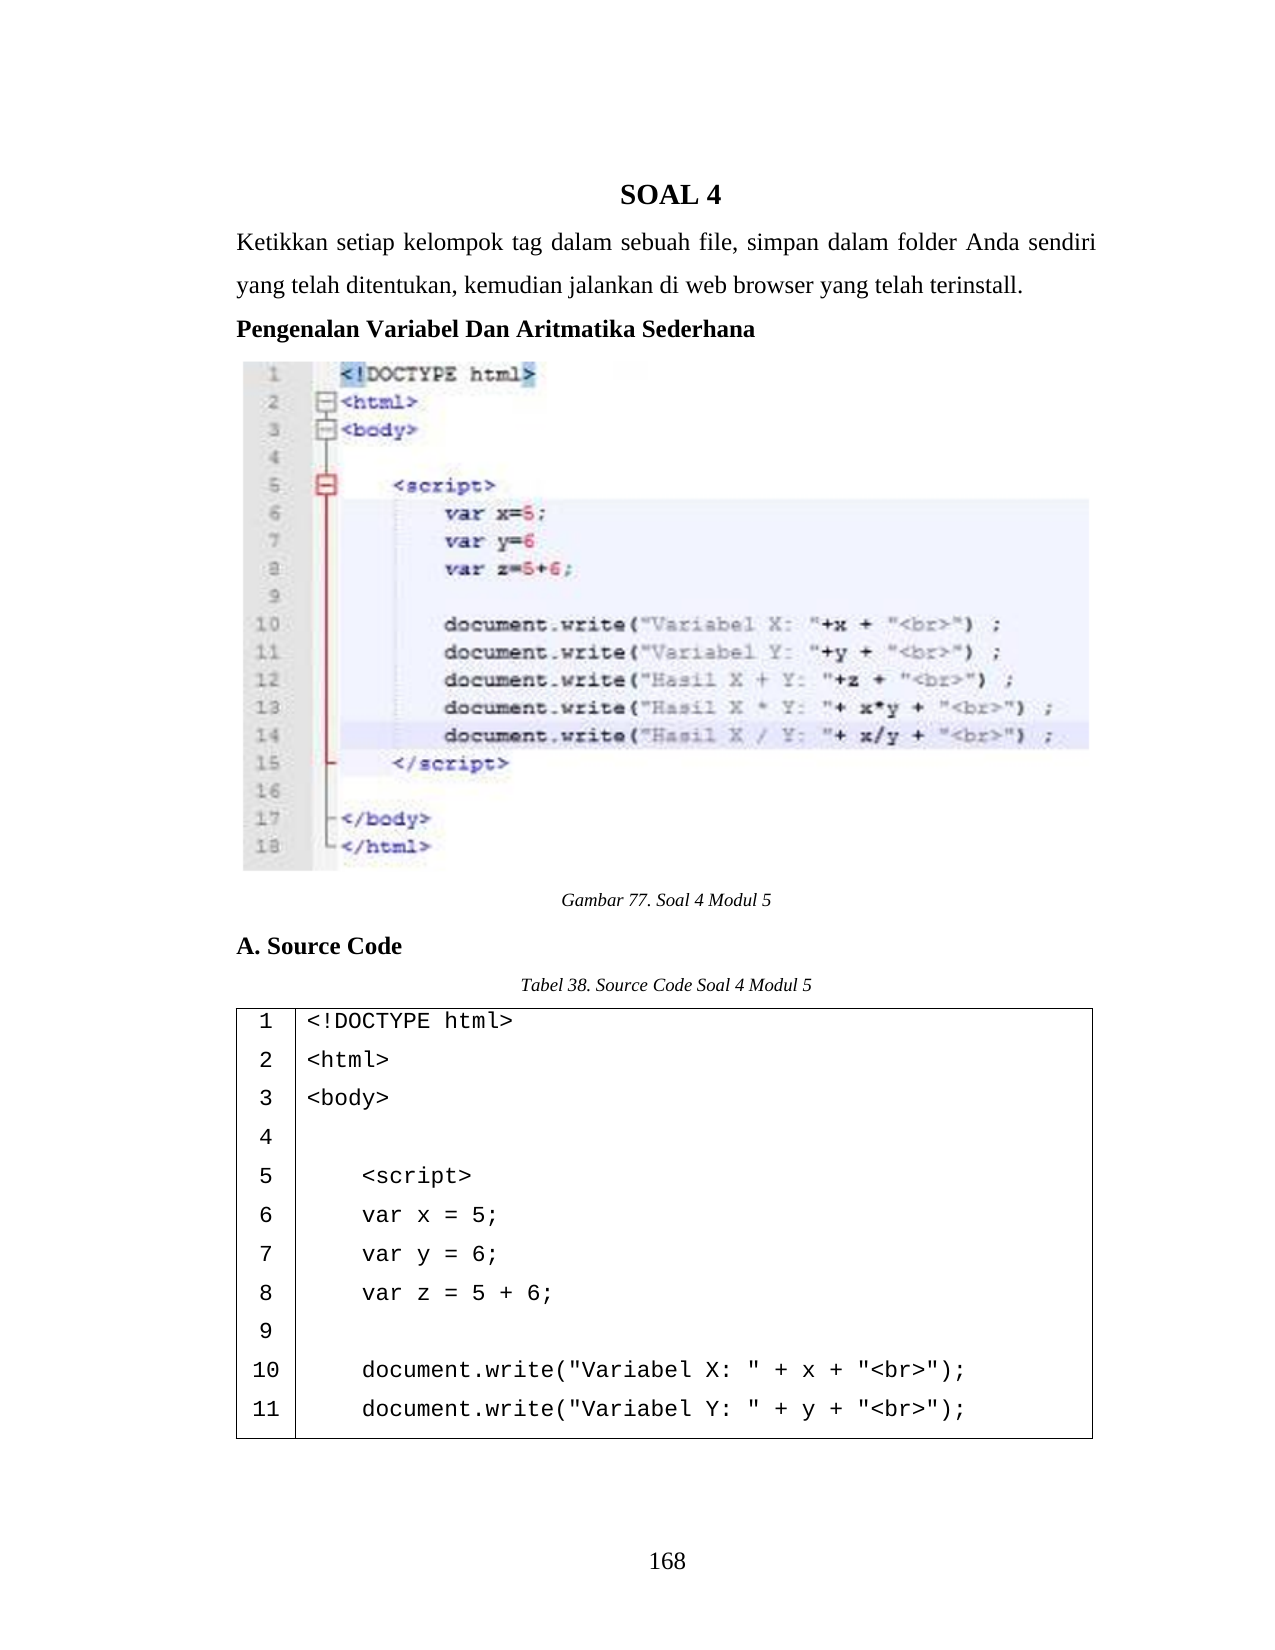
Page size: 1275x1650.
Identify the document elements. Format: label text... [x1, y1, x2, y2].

subtitle Source Code [236, 931, 1098, 959]
subtitle SOAL 4 [236, 177, 1098, 211]
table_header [296, 1009, 1092, 1438]
text Tabel 38. Source Code Soal 4 Modul 5 [236, 974, 1098, 996]
picture [236, 356, 1098, 874]
text Gambar 77. Soal 4 Modul 5 [236, 888, 1098, 910]
text Pengenalan Variabel Dan Aritmatika Sederhana [236, 314, 1098, 342]
text Ketikkan setiap kelompok tag dalam sebuah file, simpan dalam folder Anda sendiri yang telah ditentukan, kemudian jalankan di web browser yang telah terinstall. [236, 227, 1098, 299]
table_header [237, 1009, 295, 1438]
